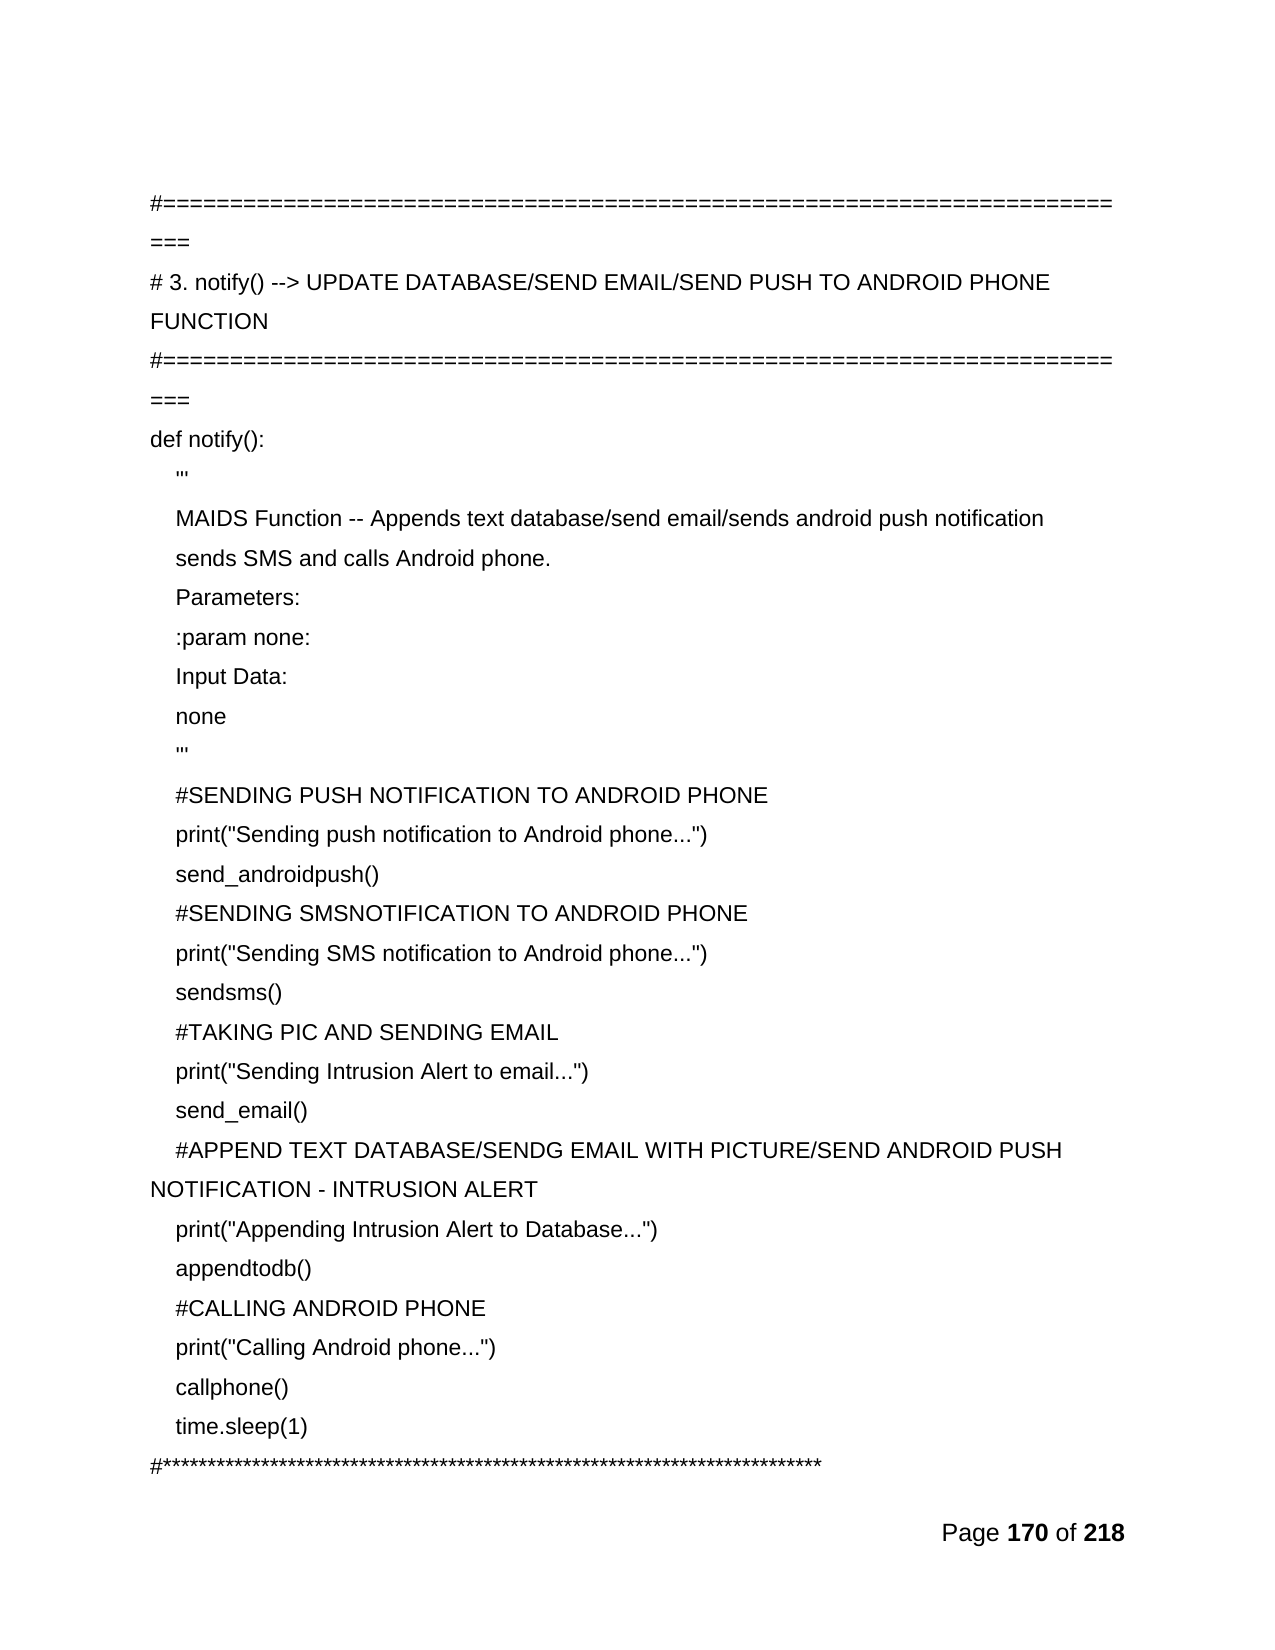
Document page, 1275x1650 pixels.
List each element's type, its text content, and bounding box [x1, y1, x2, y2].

text callphone() [150, 1374, 1125, 1400]
text Parameters: [150, 584, 1125, 611]
text #========================================================================== [150, 347, 1125, 413]
text print("Sending SMS notification to Android phone...") [150, 939, 1125, 966]
text ''' [150, 742, 1125, 768]
text sendsms() [150, 979, 1125, 1005]
text none [150, 703, 1125, 729]
text time.sleep(1) [150, 1413, 1125, 1440]
text appendtodb() [150, 1255, 1125, 1282]
text sends SMS and calls Android phone. [150, 545, 1125, 571]
text #SENDING PUSH NOTIFICATION TO ANDROID PHONE [150, 782, 1125, 808]
text Input Data: [150, 663, 1125, 689]
text print("Sending push notification to Android phone...") [150, 821, 1125, 847]
text #SENDING SMSNOTIFICATION TO ANDROID PHONE [150, 900, 1125, 926]
text #APPEND TEXT DATABASE/SENDG EMAIL WITH PICTURE/SEND ANDROID PUSH NOTIFICATION - INTRUSION ALERT [150, 1137, 1125, 1203]
text #************************************************************************** [150, 1453, 1125, 1479]
text :param none: [150, 624, 1125, 650]
text def notify(): [150, 426, 1125, 453]
text print("Appending Intrusion Alert to Database...") [150, 1216, 1125, 1242]
text send_androidpush() [150, 861, 1125, 887]
text #TAKING PIC AND SENDING EMAIL [150, 1018, 1125, 1045]
text #========================================================================== [150, 189, 1125, 255]
text print("Sending Intrusion Alert to email...") [150, 1058, 1125, 1084]
text # 3. notify() --> UPDATE DATABASE/SEND EMAIL/SEND PUSH TO ANDROID PHONE FUNCTION [150, 268, 1125, 334]
text print("Calling Android phone...") [150, 1334, 1125, 1361]
text send_email() [150, 1097, 1125, 1124]
text #CALLING ANDROID PHONE [150, 1295, 1125, 1321]
text MAIDS Function -- Appends text database/send email/sends android push notification [150, 505, 1125, 532]
text ''' [150, 466, 1125, 492]
